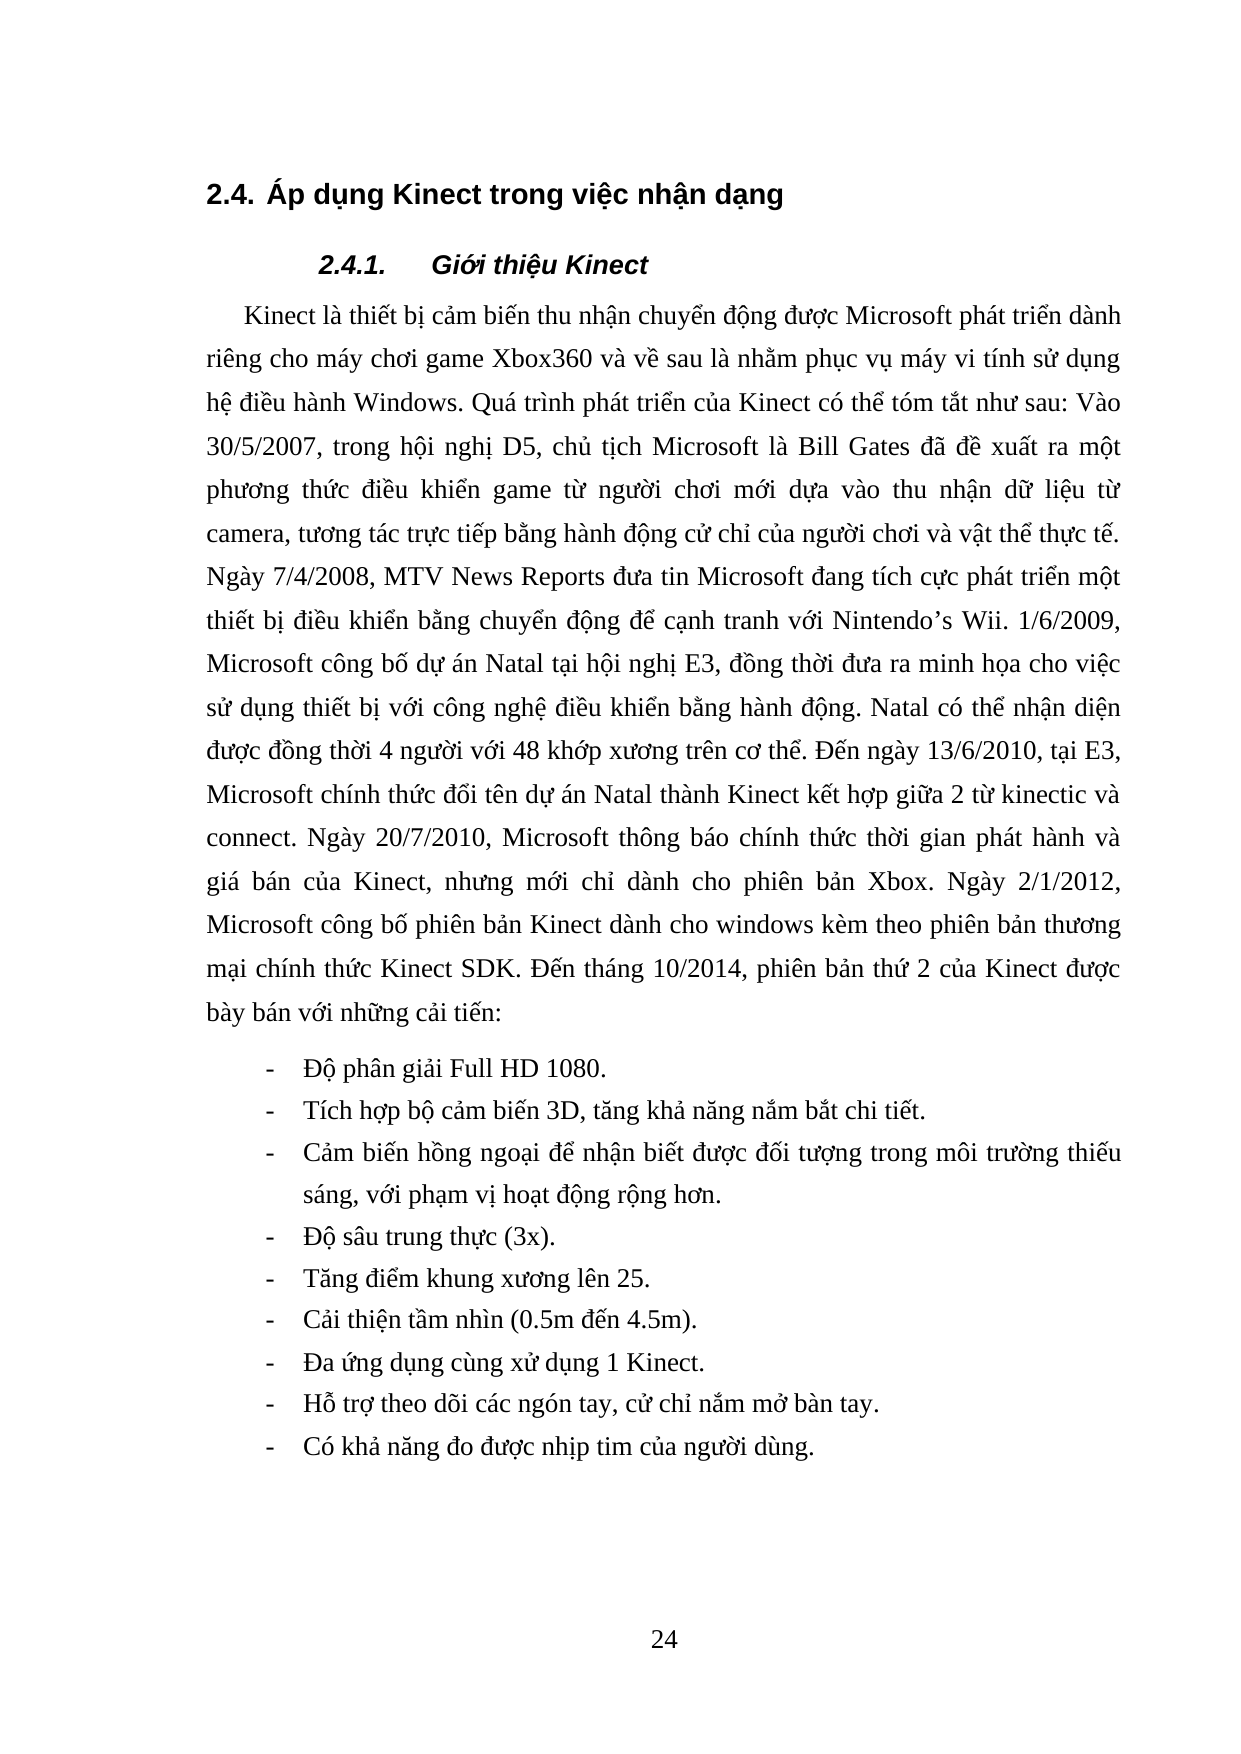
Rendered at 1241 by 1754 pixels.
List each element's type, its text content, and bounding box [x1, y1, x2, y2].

text Hỗ trợ theo dõi các ngón tay, cử chỉ nắm mở bàn tay. [265, 1388, 1122, 1419]
text Độ phân giải Full HD 1080. [265, 1052, 1122, 1083]
text Kinect là thiết bị cảm biến thu nhận chuyển động được Microsoft phát triển dành riêng cho máy chơi game Xbox360 và về sau là nhằm phục vụ máy vi tính sử dụng hệ điều hành Windows. Quá trình phát triển của Kinect có thể tóm tắt như sau: Vào 30/5/2007, trong hội nghị D5, chủ tịch Microsoft là Bill Gates đã đề xuất ra một phương thức điều khiển game từ người chơi mới dựa vào thu nhận dữ liệu từ camera, tương tác trực tiếp bằng hành động cử chỉ của người chơi và vật thể thực tế. Ngày 7/4/2008, MTV News Reports đưa tin Microsoft đang tích cực phát triển một thiết bị điều khiển bằng chuyển động để cạnh tranh với Nintendo’s Wii. 1/6/2009, Microsoft công bố dự án Natal tại hội nghị E3, đồng thời đưa ra minh họa cho việc sử dụng thiết bị với công nghệ điều khiển bằng hành động. Natal có thể nhận diện được đồng thời 4 người với 48 khớp xương trên cơ thể. Đến ngày 13/6/2010, tại E3, Microsoft chính thức đổi tên dự án Natal thành Kinect kết hợp giữa 2 từ kinectic và connect. Ngày 20/7/2010, Microsoft thông báo chính thức thời gian phát hành và giá bán của Kinect, nhưng mới chỉ dành cho phiên bản Xbox. Ngày 2/1/2012, Microsoft công bố phiên bản Kinect dành cho windows kèm theo phiên bản thương mại chính thức Kinect SDK. Đến tháng 10/2014, phiên bản thứ 2 của Kinect được bày bán với những cải tiến: [206, 299, 1122, 1027]
text Tăng điểm khung xương lên 25. [265, 1262, 1122, 1293]
text Có khả năng đo được nhịp tim của người dùng. [265, 1429, 1122, 1461]
text Cảm biến hồng ngoại để nhận biết được đối tượng trong môi trường thiếu sáng, với phạm vị hoạt động rộng hơn. [265, 1136, 1122, 1209]
text Tích hợp bộ cảm biến 3D, tăng khả năng nắm bắt chi tiết. [265, 1094, 1122, 1125]
text Độ sâu trung thực (3x). [265, 1220, 1122, 1251]
text Cải thiện tầm nhìn (0.5m đến 4.5m). [265, 1304, 1122, 1335]
subtitle Giới thiệu Kinect [281, 249, 1122, 280]
subtitle Áp dụng Kinect trong việc nhận dạng [206, 177, 1122, 211]
text Đa ứng dụng cùng xử dụng 1 Kinect. [265, 1346, 1122, 1377]
